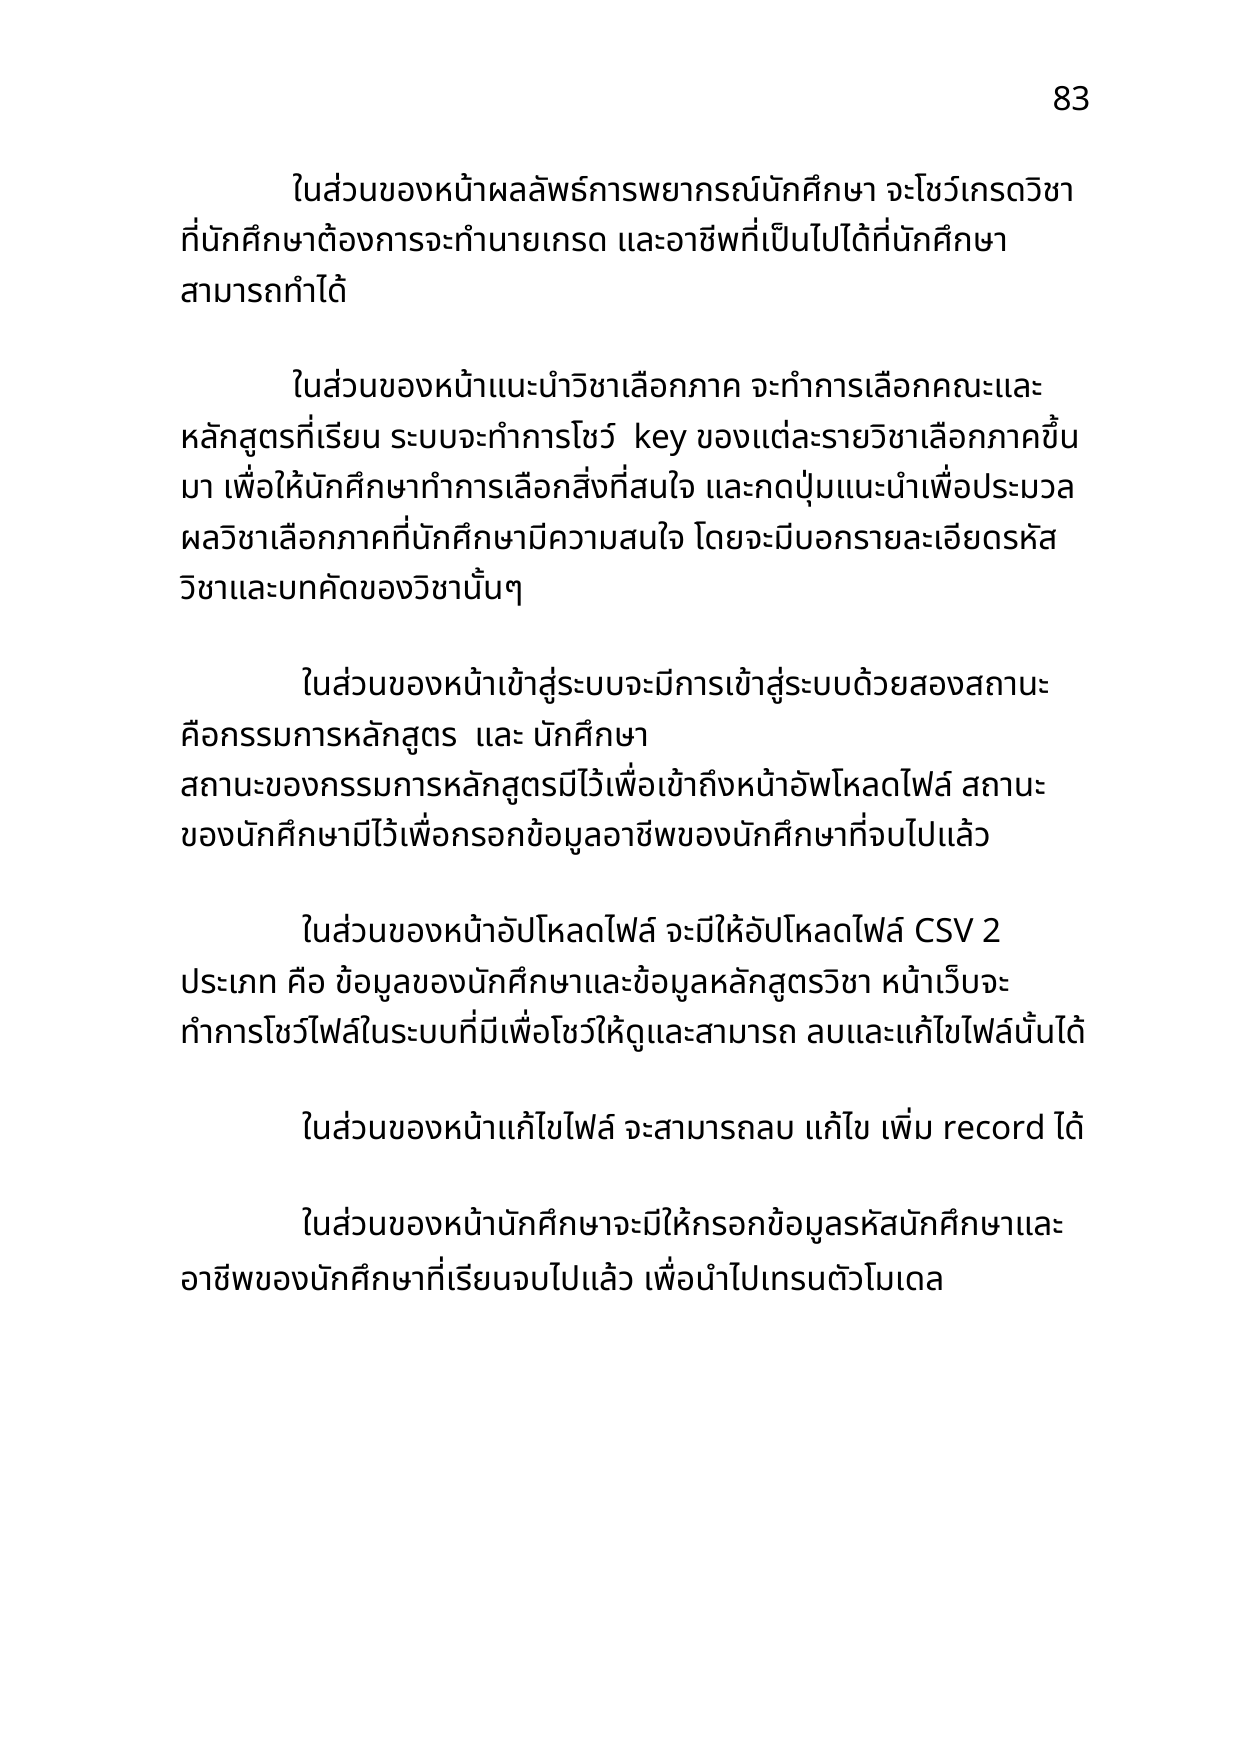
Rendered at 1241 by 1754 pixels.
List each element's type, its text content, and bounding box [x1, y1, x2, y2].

text ในส่วนของหน้าแนะนำวิชาเลือกภาค จะทำการเลือกคณะและหลักสูตรที่เรียน ระบบจะทำการโชว์ key ของแต่ละรายวิชาเลือกภาคขึ้นมา เพื่อให้นักศึกษาทำการเลือกสิ่งที่สนใจ และกดปุ่มแนะนำเพื่อประมวลผลวิชาเลือกภาคที่นักศึกษามีความสนใจ โดยจะมีบอกรายละเอียดรหัสวิชาและบทคัดของวิชานั้นๆ [180, 362, 1090, 615]
text ในส่วนของหน้านักศึกษาจะมีให้กรอกข้อมูลรหัสนักศึกษาและอาชีพของนักศึกษาที่เรียนจบไปแล้ว เพื่อนำไปเทรนตัวโมเดล [180, 1200, 1090, 1305]
text สถานะของกรรมการหลักสูตรมีไว้เพื่อเข้าถึงหน้าอัพโหลดไฟล์ สถานะของนักศึกษามีไว้เพื่อกรอกข้อมูลอาชีพของนักศึกษาที่จบไปแล้ว [180, 761, 1090, 862]
text ในส่วนของหน้าเข้าสู่ระบบจะมีการเข้าสู่ระบบด้วยสองสถานะ คือกรรมการหลักสูตร และ นักศึกษา [180, 660, 1090, 761]
text ในส่วนของหน้าผลลัพธ์การพยากรณ์นักศึกษา จะโชว์เกรดวิชาที่นักศึกษาต้องการจะทำนายเกรด และอาชีพที่เป็นไปได้ที่นักศึกษาสามารถทำได้ [180, 166, 1090, 317]
text ในส่วนของหน้าแก้ไขไฟล์ จะสามารถลบ แก้ไข เพิ่ม record ได้ [180, 1104, 1090, 1155]
text ในส่วนของหน้าอัปโหลดไฟล์ จะมีให้อัปโหลดไฟล์ CSV 2 ประเภท คือ ข้อมูลของนักศึกษาและข้อมูลหลักสูตรวิชา หน้าเว็บจะทำการโชว์ไฟล์ในระบบที่มีเพื่อโชว์ให้ดูและสามารถ ลบและแก้ไขไฟล์นั้นได้ [180, 907, 1090, 1059]
